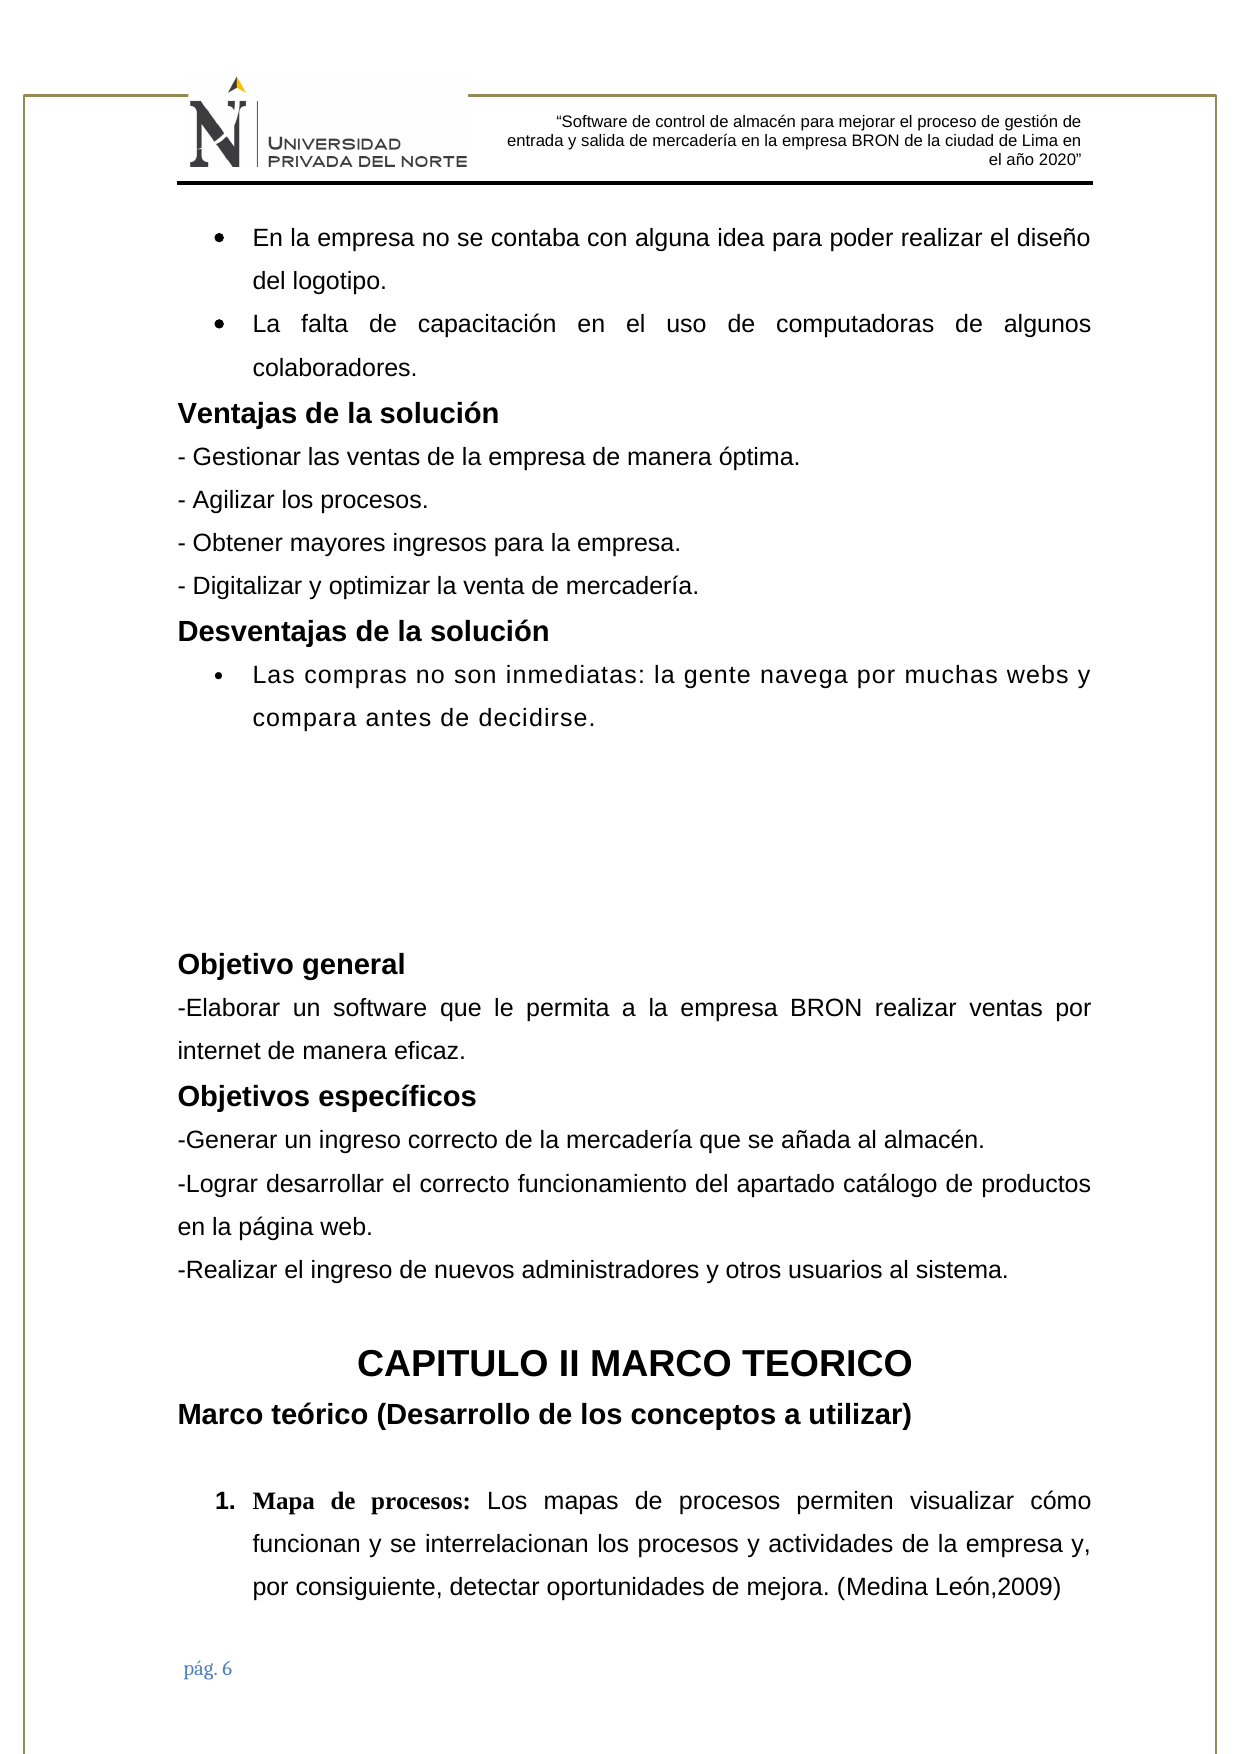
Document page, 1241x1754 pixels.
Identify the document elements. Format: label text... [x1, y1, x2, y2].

list La falta de capacitación en el uso de computadoras de algunos colaboradores. [215, 309, 1092, 381]
subtitle CAPITULO II MARCO TEORICO [177, 1341, 1092, 1384]
text - Digitalizar y optimizar la venta de mercadería. [177, 571, 1092, 600]
text - Agilizar los procesos. [177, 485, 1092, 513]
list Mapa de procesos: Los mapas de procesos permiten visualizar cómo funcionan y se interrelacionan los procesos y actividades de la empresa y, por consiguiente, detectar oportunidades de mejora. (Medina León,2009) [215, 1486, 1092, 1601]
subtitle Objetivos específicos [177, 1079, 1092, 1113]
text -Realizar el ingreso de nuevos administradores y otros usuarios al sistema. [177, 1255, 1092, 1284]
list Las compras no son inmediatas: la gente navega por muchas webs y compara antes de decidirse. [215, 660, 1092, 732]
list En la empresa no se contaba con alguna idea para poder realizar el diseño del logotipo. [215, 223, 1092, 295]
text -Generar un ingreso correcto de la mercadería que se añada al almacén. [177, 1126, 1092, 1154]
text -Lograr desarrollar el correcto funcionamiento del apartado catálogo de productos en la página web. [177, 1169, 1092, 1241]
subtitle Ventajas de la solución [177, 396, 1092, 429]
picture [188, 73, 469, 169]
subtitle Desventajas de la solución [177, 614, 1092, 648]
subtitle Objetivo general [177, 947, 1092, 981]
text - Gestionar las ventas de la empresa de manera óptima. [177, 442, 1092, 470]
text -Elaborar un software que le permita a la empresa BRON realizar ventas por internet de manera eficaz. [177, 993, 1092, 1065]
subtitle Marco teórico (Desarrollo de los conceptos a utilizar) [177, 1397, 1092, 1430]
text - Obtener mayores ingresos para la empresa. [177, 528, 1092, 557]
